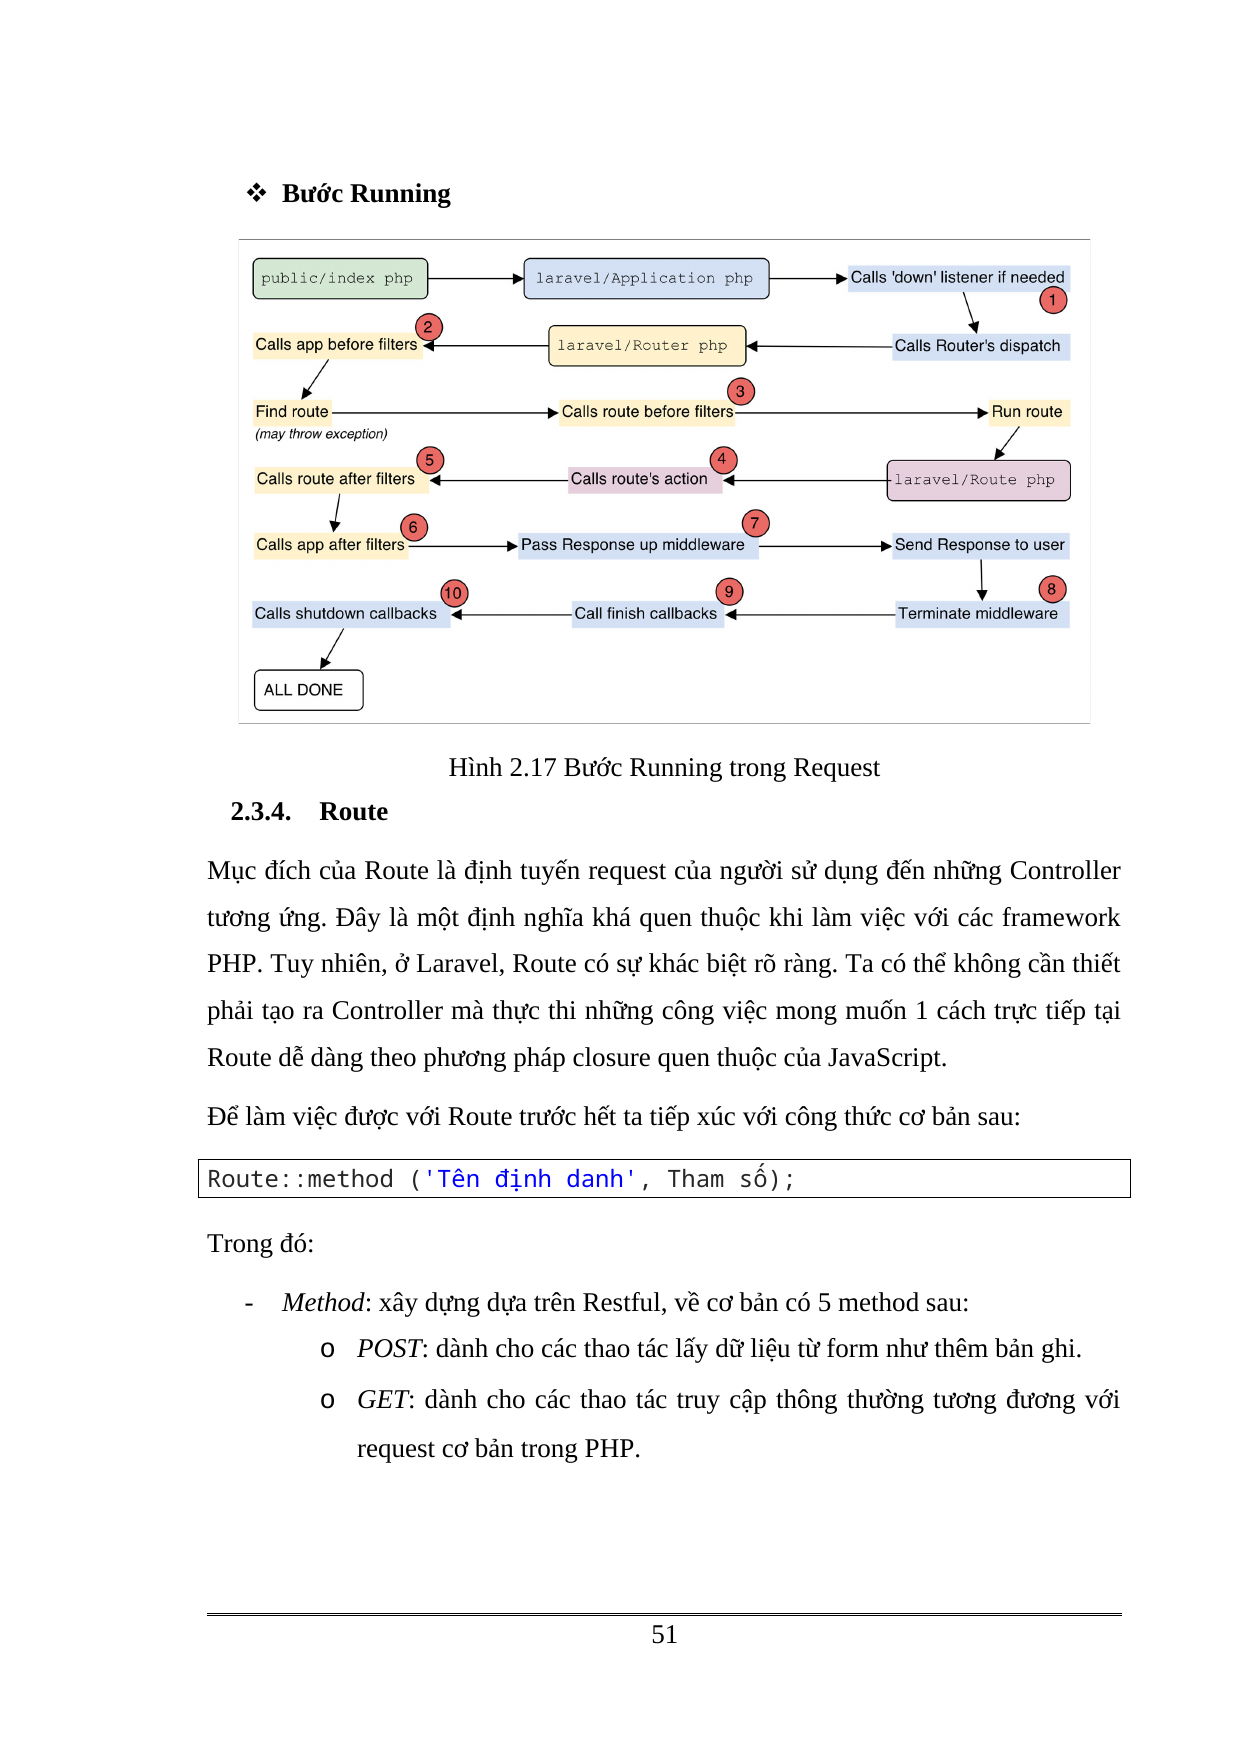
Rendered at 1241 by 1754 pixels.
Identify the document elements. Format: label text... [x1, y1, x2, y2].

list Bước Running [244, 177, 1122, 208]
list Method: xây dựng dựa trên Restful, về cơ bản có 5 method sau: [244, 1286, 1122, 1317]
picture [238, 239, 1091, 724]
list POST: dành cho các thao tác lấy dữ liệu từ form như thêm bản ghi. [319, 1333, 1122, 1366]
text Route::method ('Tên định danh', Tham số); [199, 1160, 1130, 1197]
text Để làm việc được với Route trước hết ta tiếp xúc với công thức cơ bản sau: [207, 1100, 1122, 1131]
text Mục đích của Route là định tuyến request của người sử dụng đến những Controller tương ứng. Đây là một định nghĩa khá quen thuộc khi làm việc với các framework PHP. Tuy nhiên, ở Laravel, Route có sự khác biệt rõ ràng. Ta có thể không cần thiết phải tạo ra Controller mà thực thi những công việc mong muốn 1 cách trực tiếp tại Route dễ dàng theo phương pháp closure quen thuộc của JavaScript. [207, 854, 1122, 1072]
text Trong đó: [207, 1227, 1122, 1258]
list GET: dành cho các thao tác truy cập thông thường tương đương với request cơ bản trong PHP. [319, 1383, 1122, 1463]
subtitle Route [230, 795, 1122, 826]
